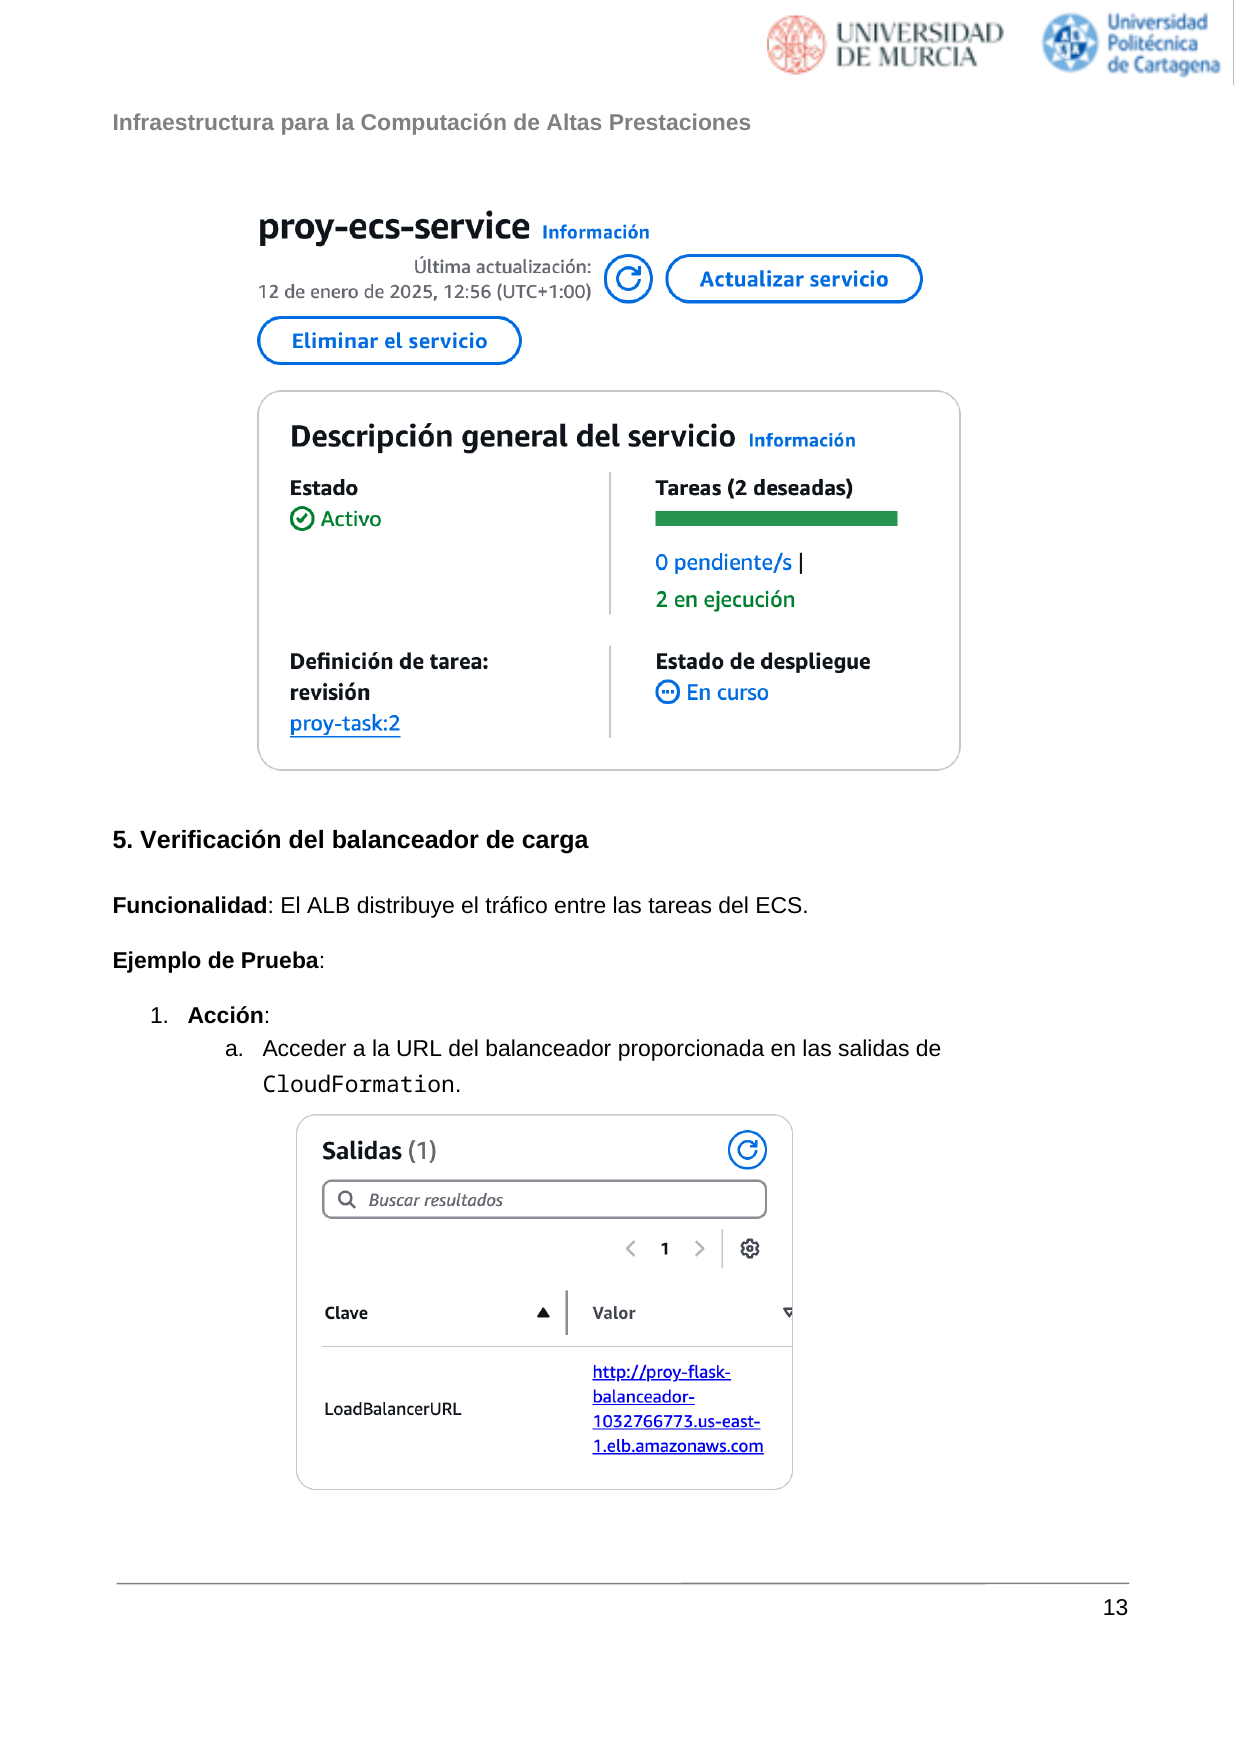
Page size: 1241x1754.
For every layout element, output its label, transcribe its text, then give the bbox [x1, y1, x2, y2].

picture [1026, 0, 1234, 82]
list Acceder a la URL del balanceador proporcionada en las salidas de CloudFormation. [225, 1032, 1128, 1099]
text Funcionalidad: El ALB distribuye el tráfico entre las tareas del ECS. [112, 892, 1128, 918]
list Acción: [150, 1002, 1128, 1028]
picture [767, 12, 1006, 77]
text Ejemplo de Prueba: [112, 947, 1128, 973]
subtitle 5. Verificación del balanceador de carga [112, 826, 1128, 854]
